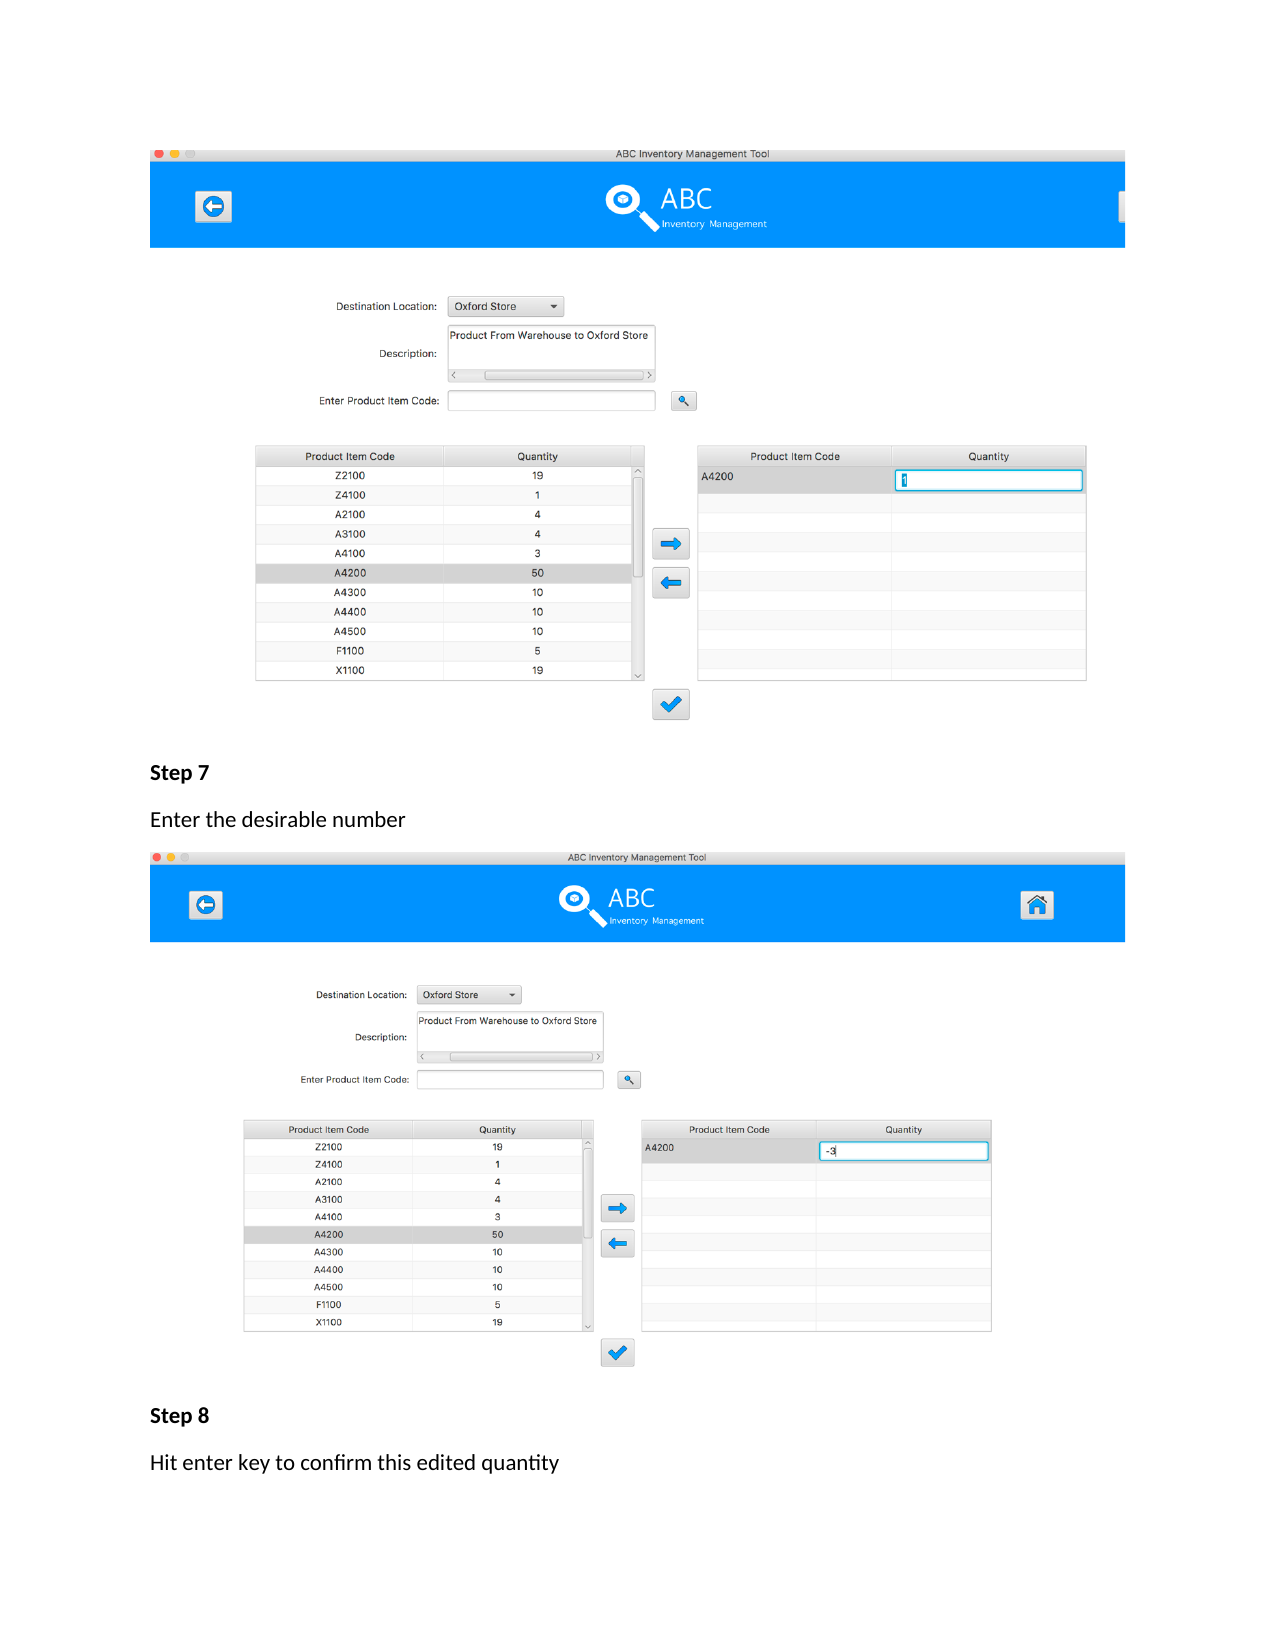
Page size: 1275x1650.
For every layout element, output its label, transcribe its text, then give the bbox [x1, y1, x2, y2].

picture [150, 852, 1125, 1382]
picture [150, 150, 1125, 740]
text Step 7 [150, 758, 1125, 786]
text Enter the desirable number [150, 805, 1125, 833]
text Hit enter key to confirm this edited quantity [150, 1448, 1125, 1476]
text Step 8 [150, 1401, 1125, 1429]
